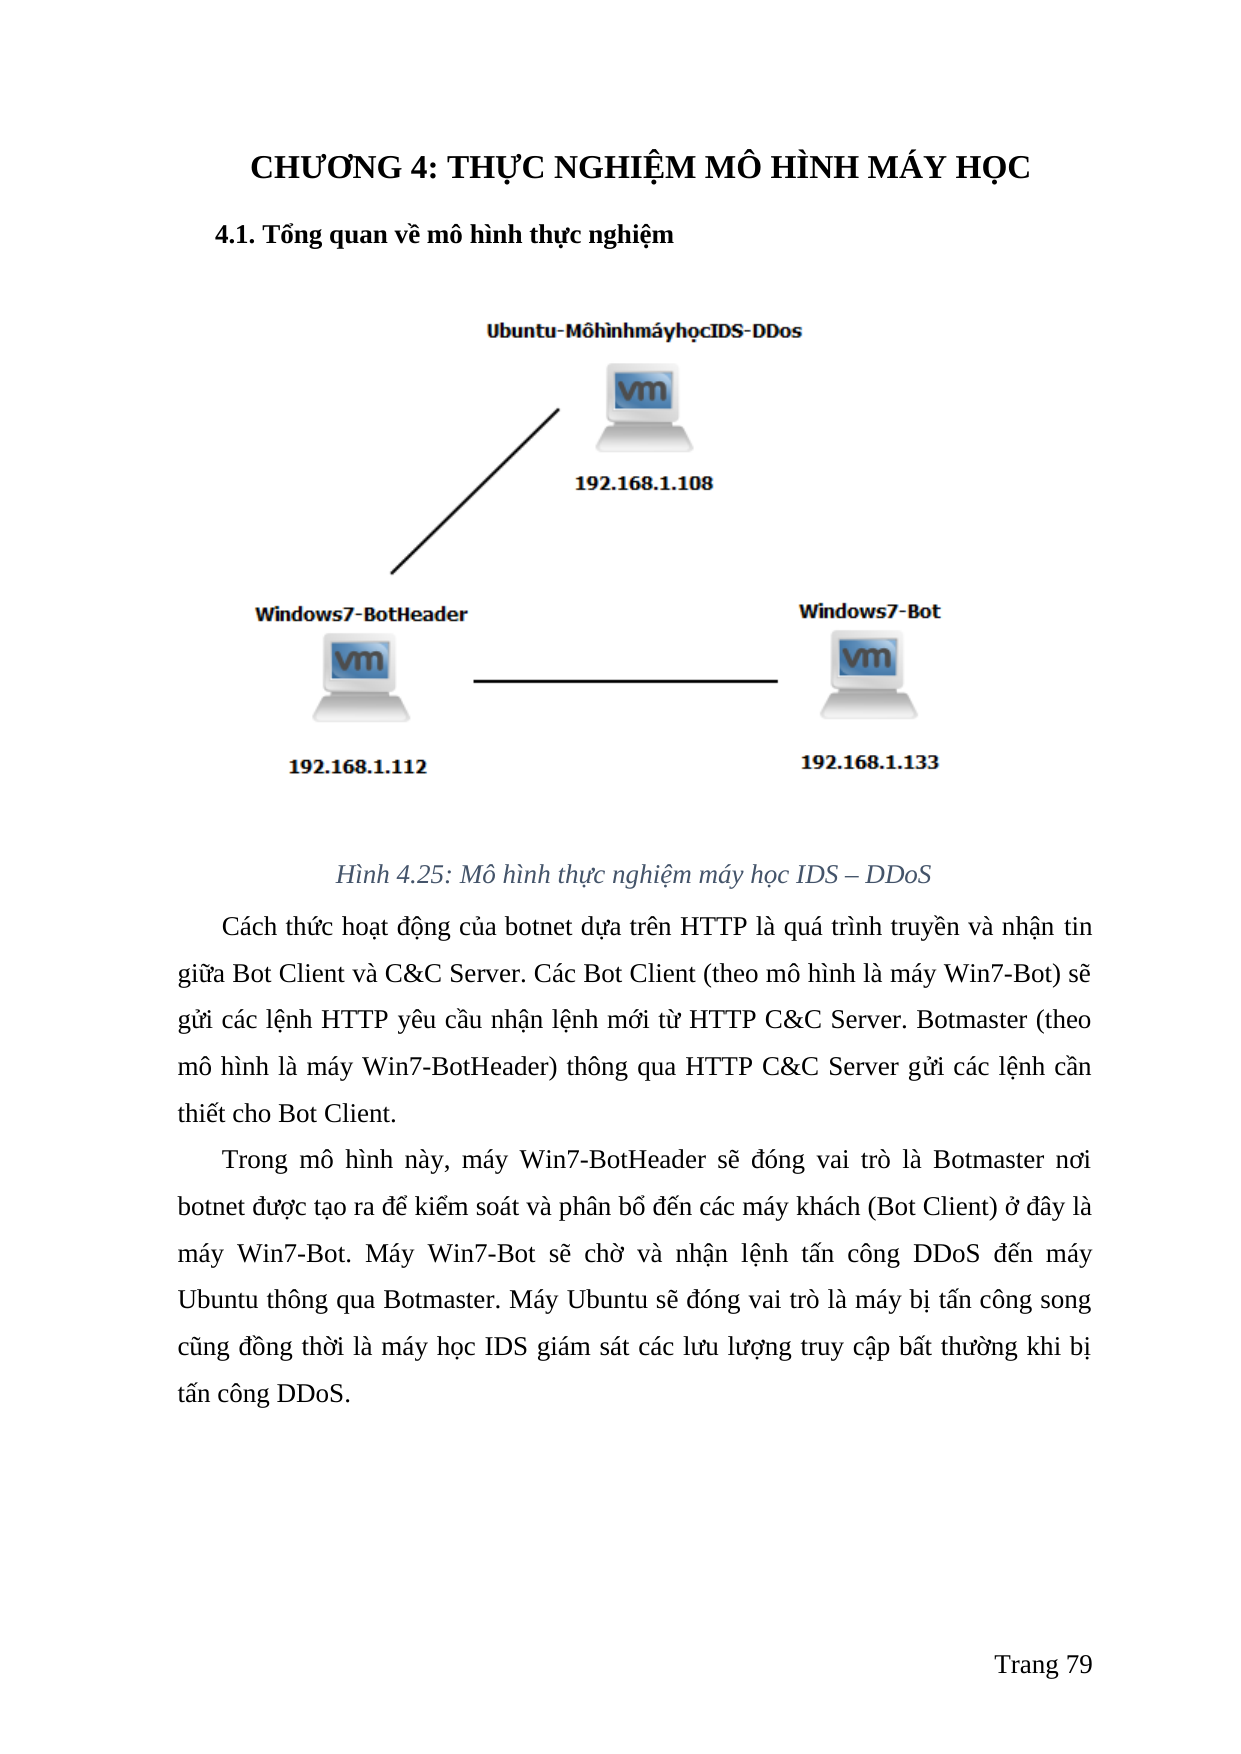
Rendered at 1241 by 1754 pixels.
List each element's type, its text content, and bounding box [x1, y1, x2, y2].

subtitle Tổng quan về mô hình thực nghiệm [215, 218, 1092, 249]
picture [177, 264, 1093, 843]
text Cách thức hoạt động của botnet dựa trên HTTP là quá trình truyền và nhận tin giữa Bot Client và C&C Server. Các Bot Client (theo mô hình là máy Win7-Bot) sẽ gửi các lệnh HTTP yêu cầu nhận lệnh mới từ HTTP C&C Server. Botmaster (theo mô hình là máy Win7-BotHeader) thông qua HTTP C&C Server gửi các lệnh cần thiết cho Bot Client. [177, 910, 1092, 1128]
subtitle THỰC NGHIỆM MÔ HÌNH MÁY HỌC [189, 148, 1092, 186]
text Trong mô hình này, máy Win7-BotHeader sẽ đóng vai trò là Botmaster nơi botnet được tạo ra để kiểm soát và phân bổ đến các máy khách (Bot Client) ở đây là máy Win7-Bot. Máy Win7-Bot sẽ chờ và nhận lệnh tấn công DDoS đến máy Ubuntu thông qua Botmaster. Máy Ubuntu sẽ đóng vai trò là máy bị tấn công song cũng đồng thời là máy học IDS giám sát các lưu lượng truy cập bất thường khi bị tấn công DDoS. [177, 1143, 1092, 1408]
